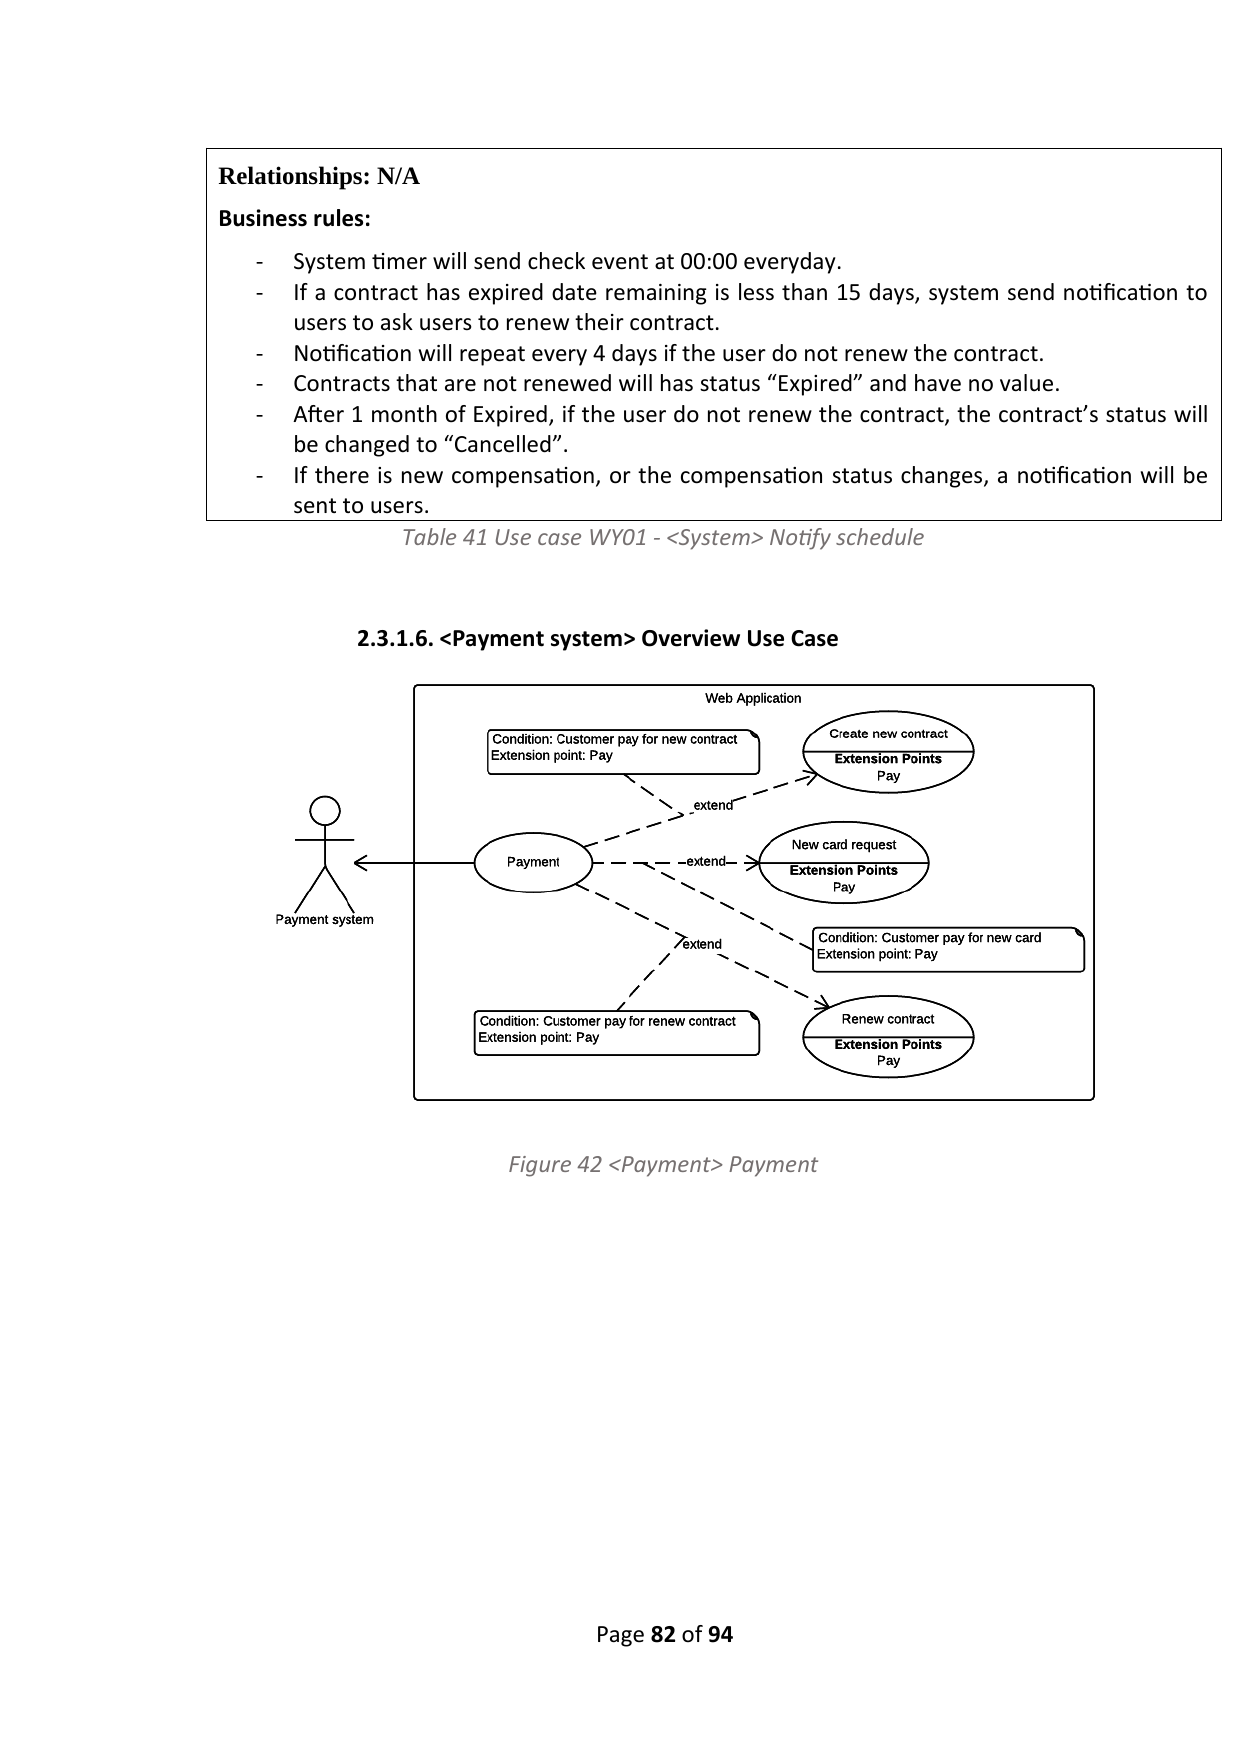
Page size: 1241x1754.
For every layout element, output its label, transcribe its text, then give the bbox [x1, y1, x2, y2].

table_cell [207, 149, 1221, 520]
picture [206, 655, 1123, 1129]
text Table Use case WY01 - <System> Notify schedule [207, 521, 1122, 552]
subtitle <Payment system> Overview Use Case [357, 622, 1122, 653]
text Figure <Payment> Payment [207, 1148, 1122, 1178]
